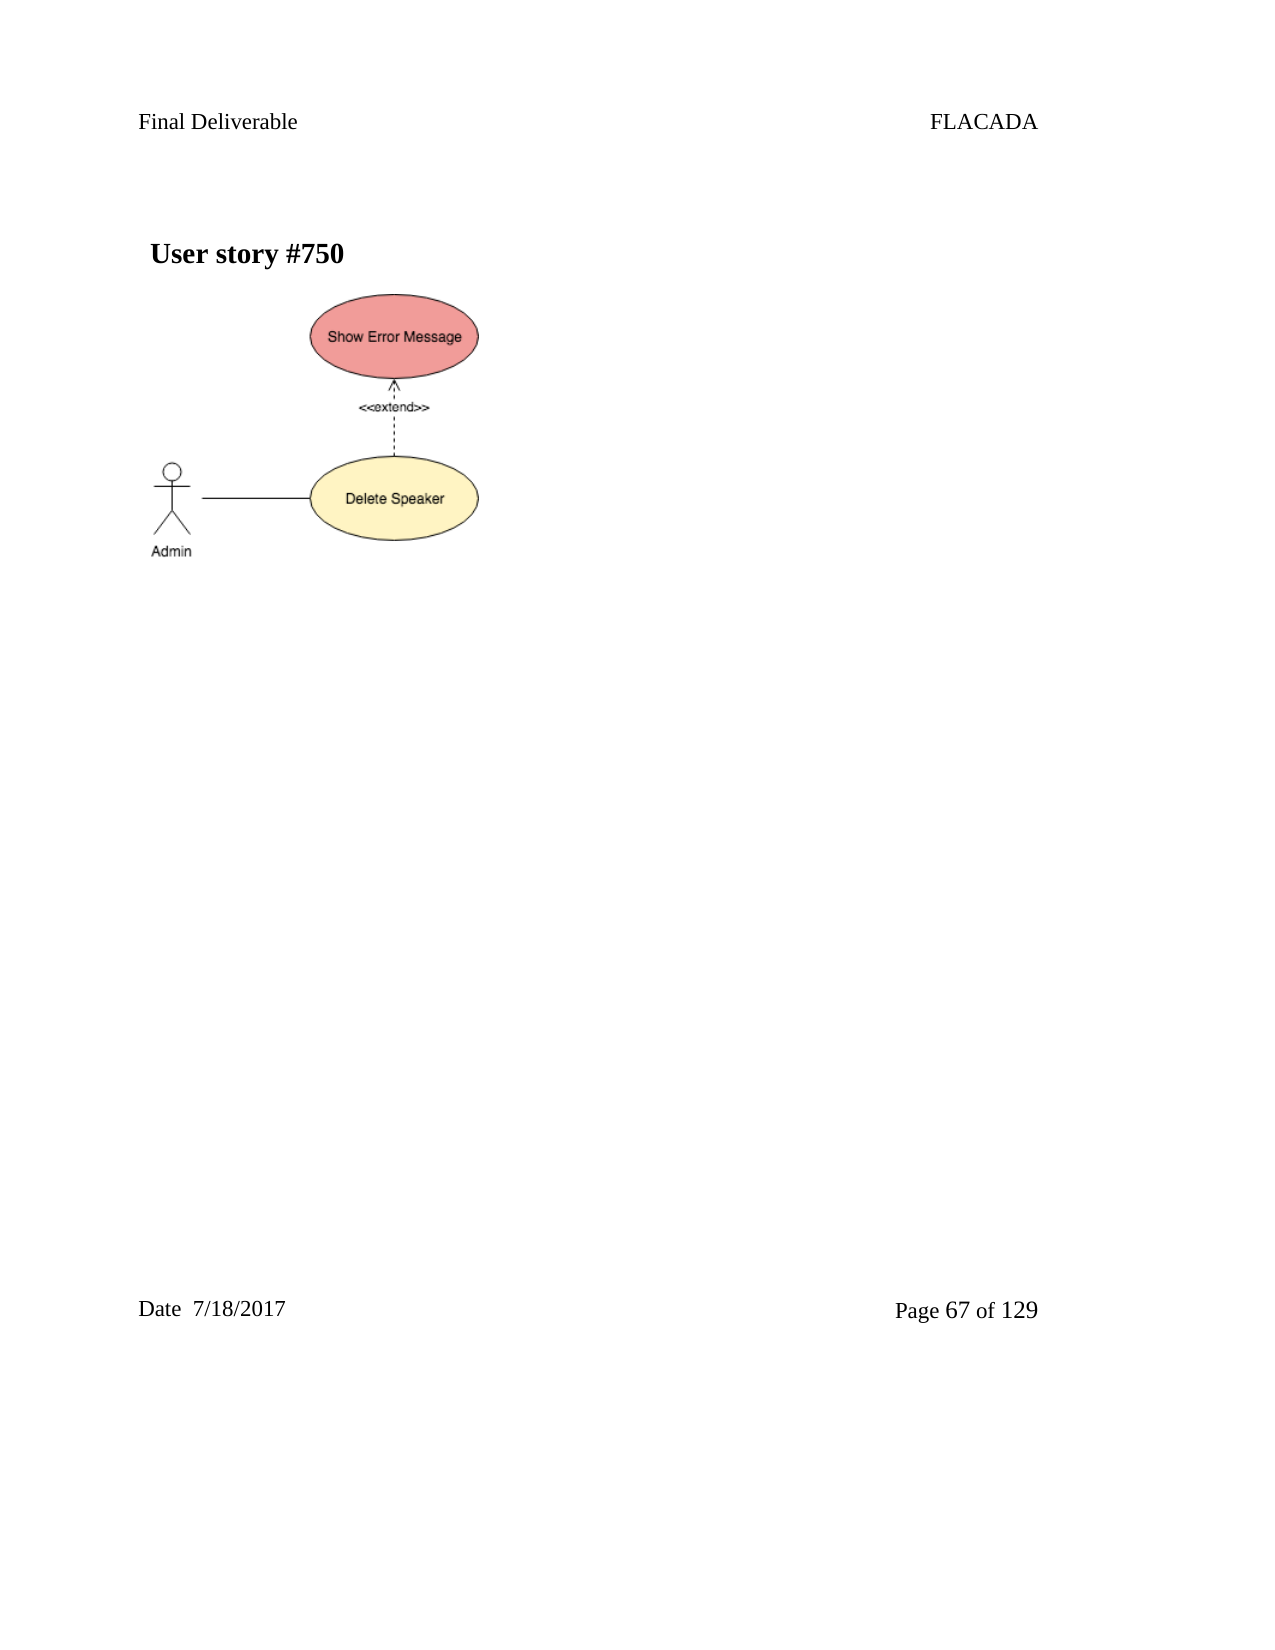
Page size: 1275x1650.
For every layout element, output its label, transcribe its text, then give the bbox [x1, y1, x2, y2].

picture [150, 294, 479, 559]
text User story #750 [150, 236, 1125, 269]
